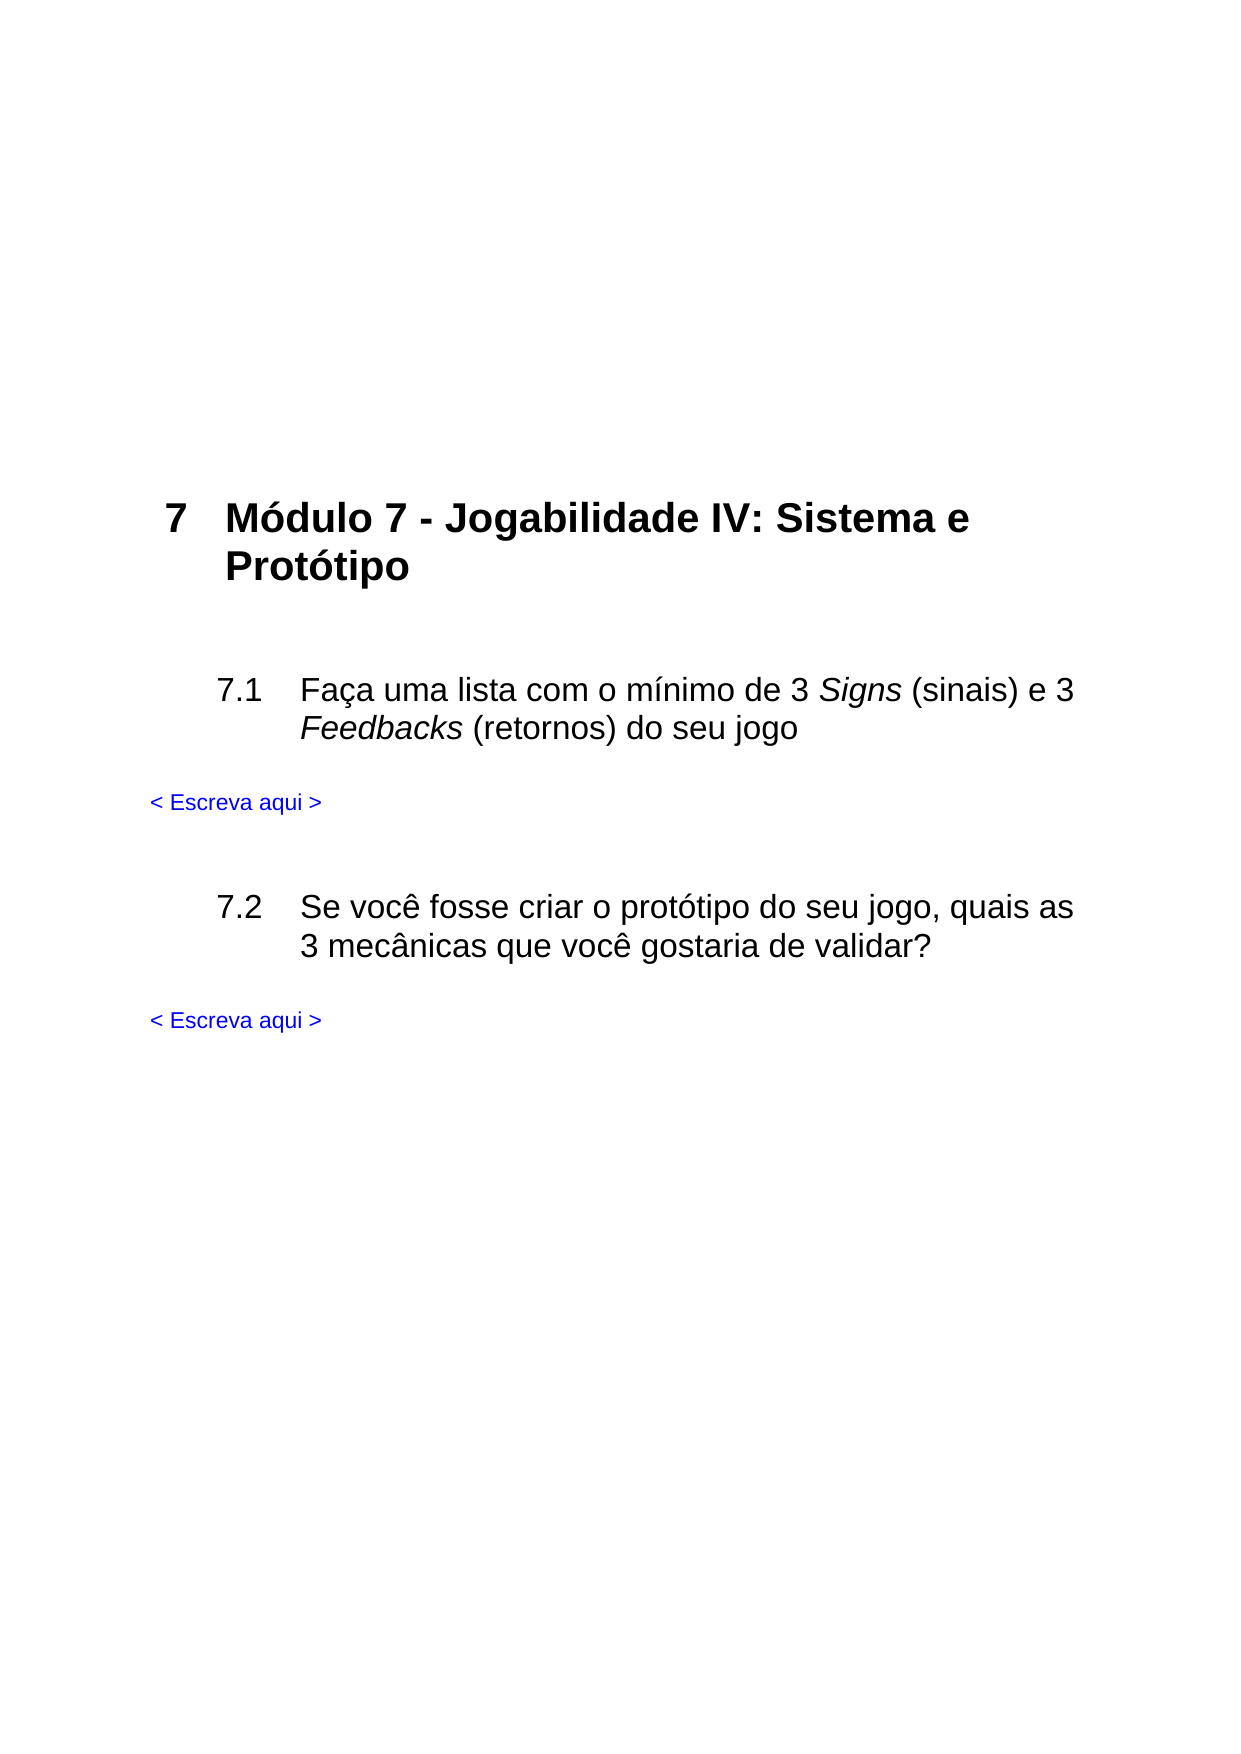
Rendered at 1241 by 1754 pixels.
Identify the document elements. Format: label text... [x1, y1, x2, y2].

subtitle Faça uma lista com o mínimo de 3 Signs (sinais) e 3 Feedbacks (retornos) do seu jogo [262, 670, 1090, 747]
text < Escreva aqui > [150, 789, 1090, 816]
subtitle Módulo 7 - Jogabilidade IV: Sistema e Protótipo [187, 494, 1090, 589]
subtitle Se você fosse criar o protótipo do seu jogo, quais as 3 mecânicas que você gostaria de validar? [262, 887, 1090, 964]
text < Escreva aqui > [150, 1007, 1090, 1033]
